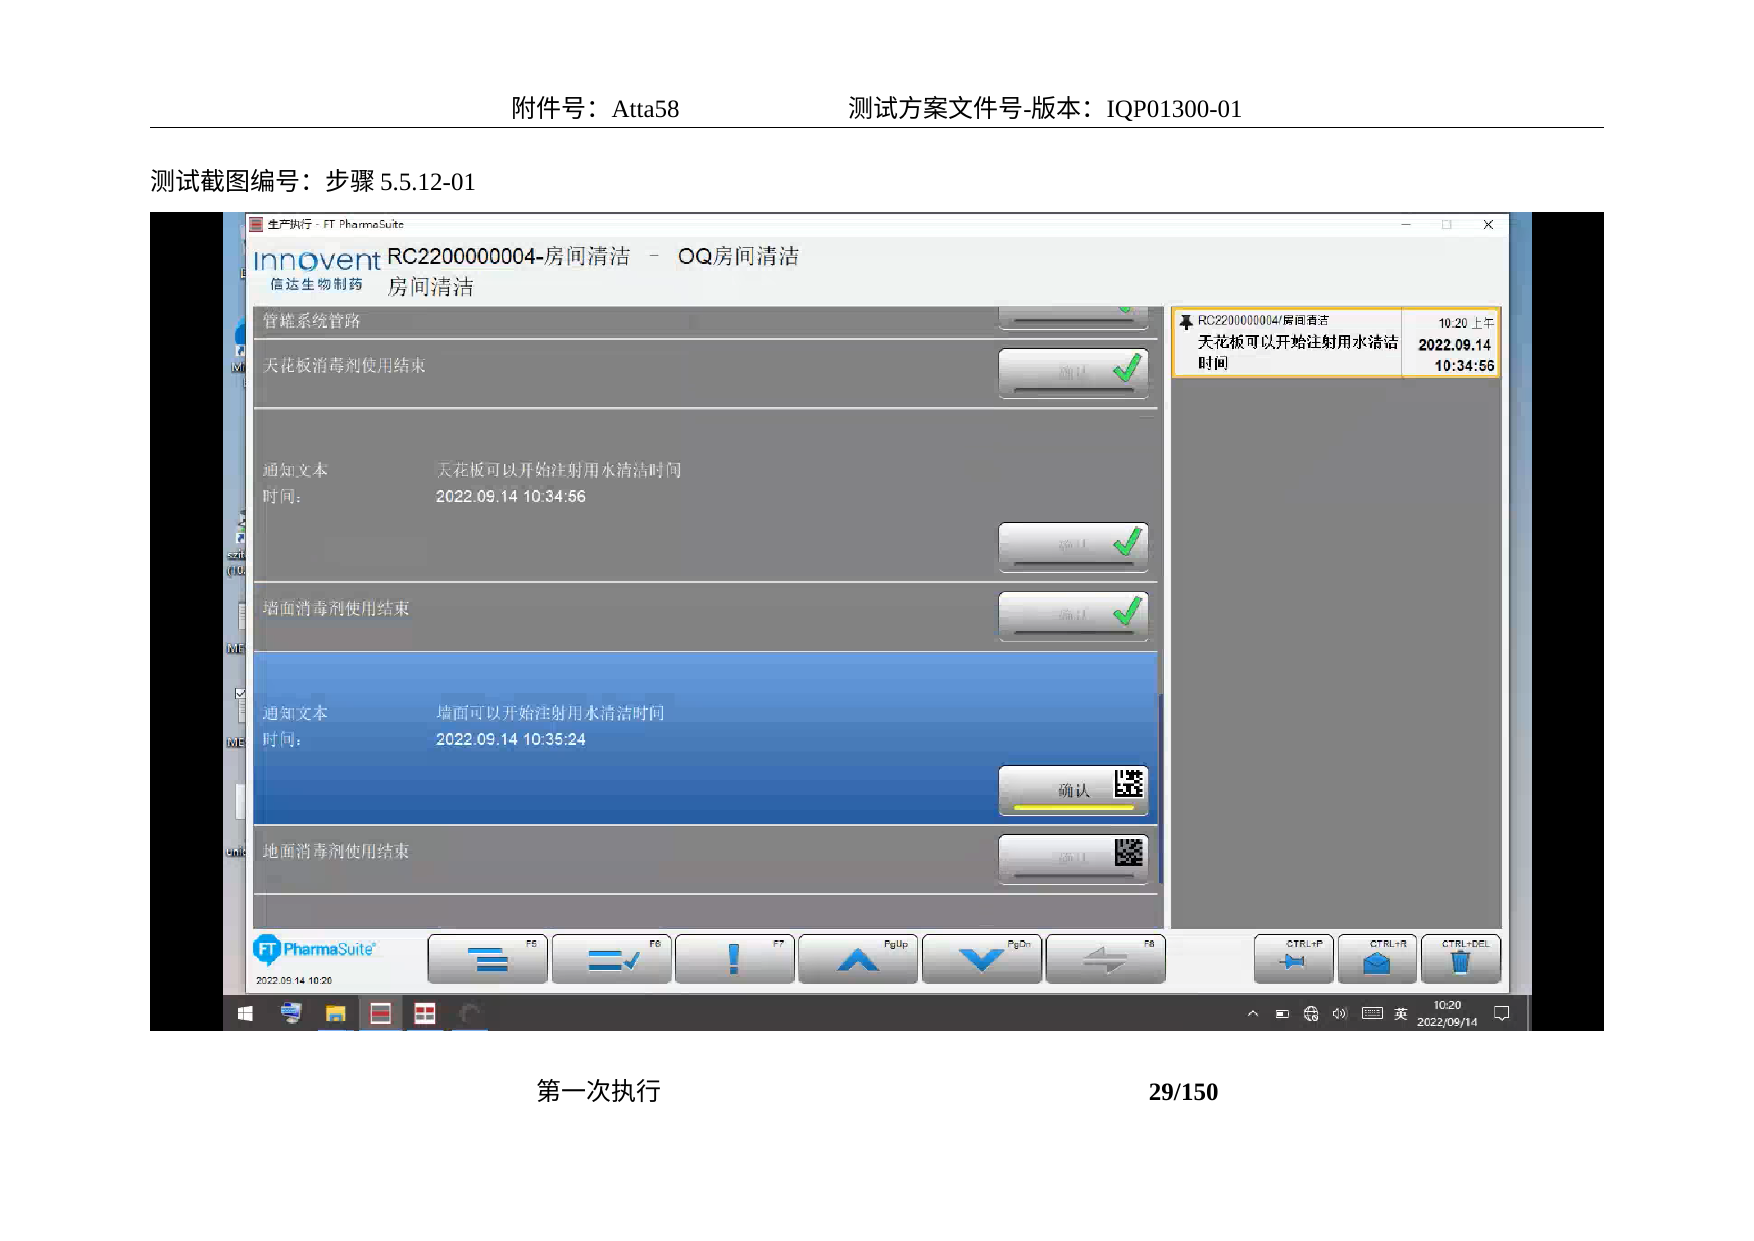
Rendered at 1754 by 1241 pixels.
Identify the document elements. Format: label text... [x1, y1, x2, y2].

picture [150, 212, 1604, 1031]
text 测试截图编号：步骤5.5.12-01 [150, 147, 1604, 212]
